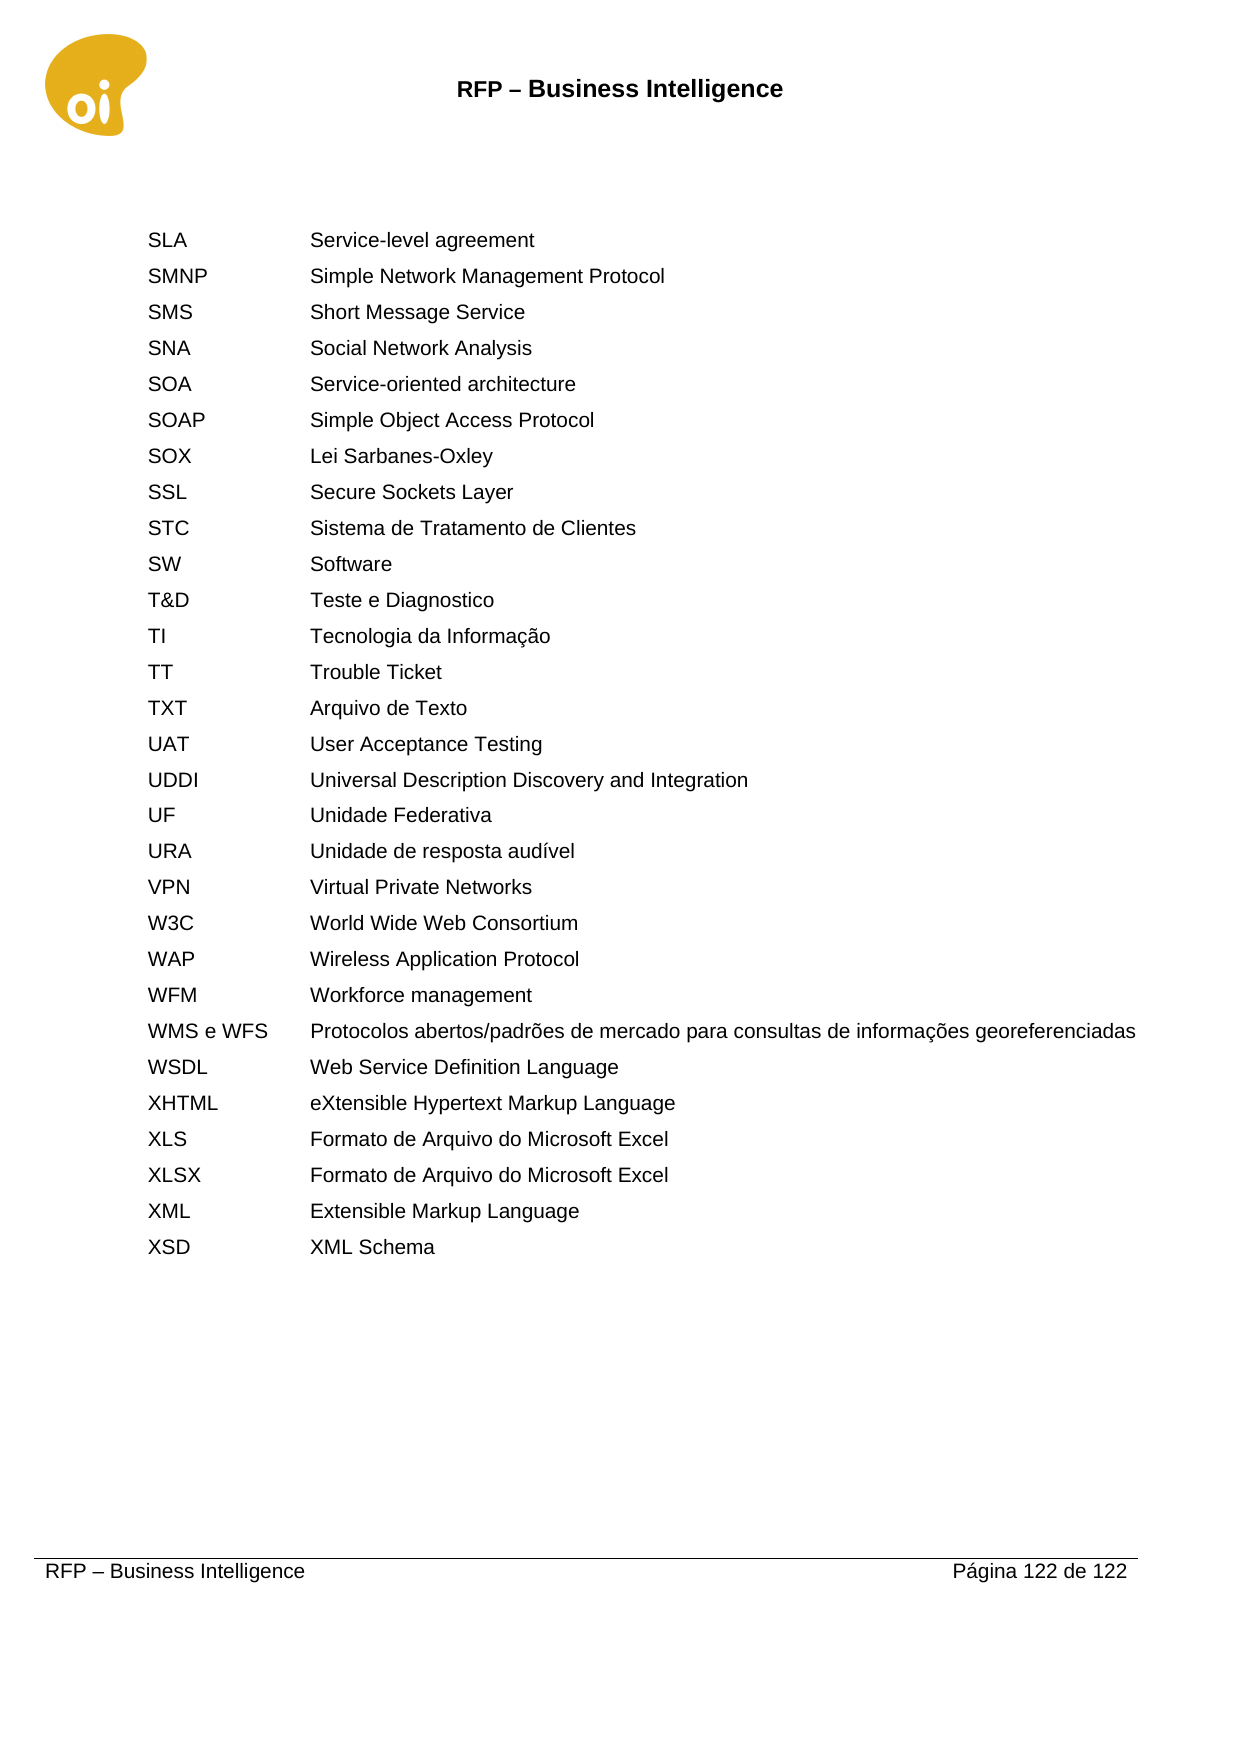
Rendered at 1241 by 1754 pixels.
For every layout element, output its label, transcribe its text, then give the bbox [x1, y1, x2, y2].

text WAP Wireless Application Protocol [148, 947, 1152, 971]
text STC Sistema de Tratamento de Clientes [148, 516, 1152, 540]
text XHTML eXtensible Hypertext Markup Language [148, 1091, 1152, 1115]
text TT Trouble Ticket [148, 659, 1152, 683]
text XML Extensible Markup Language [148, 1199, 1152, 1223]
text WSDL Web Service Definition Language [148, 1055, 1152, 1079]
text UAT User Acceptance Testing [148, 731, 1152, 755]
text TXT Arquivo de Texto [148, 696, 1152, 719]
text T&D Teste e Diagnostico [148, 588, 1152, 612]
text SSL Secure Sockets Layer [148, 480, 1152, 504]
text SLA Service-level agreement [148, 228, 1152, 252]
text UF Unidade Federativa [148, 803, 1152, 827]
text SW Software [148, 552, 1152, 576]
text UDDI Universal Description Discovery and Integration [148, 767, 1152, 791]
text TI Tecnologia da Informação [148, 624, 1152, 648]
text SOX Lei Sarbanes-Oxley [148, 444, 1152, 468]
text SOA Service-oriented architecture [148, 372, 1152, 396]
text WFM Workforce management [148, 983, 1152, 1007]
text WMS e WFS Protocolos abertos/padrões de mercado para consultas de informações georeferenciadas [148, 1019, 1152, 1043]
text SMS Short Message Service [148, 300, 1152, 324]
text SNA Social Network Analysis [148, 336, 1152, 360]
text W3C World Wide Web Consortium [148, 911, 1152, 935]
text XSD XML Schema [148, 1234, 1152, 1258]
text XLS Formato de Arquivo do Microsoft Excel [148, 1127, 1152, 1151]
text URA Unidade de resposta audível [148, 839, 1152, 863]
text XLSX Formato de Arquivo do Microsoft Excel [148, 1163, 1152, 1187]
text SOAP Simple Object Access Protocol [148, 408, 1152, 432]
text VPN Virtual Private Networks [148, 875, 1152, 899]
picture [45, 34, 147, 136]
text SMNP Simple Network Management Protocol [148, 264, 1152, 288]
